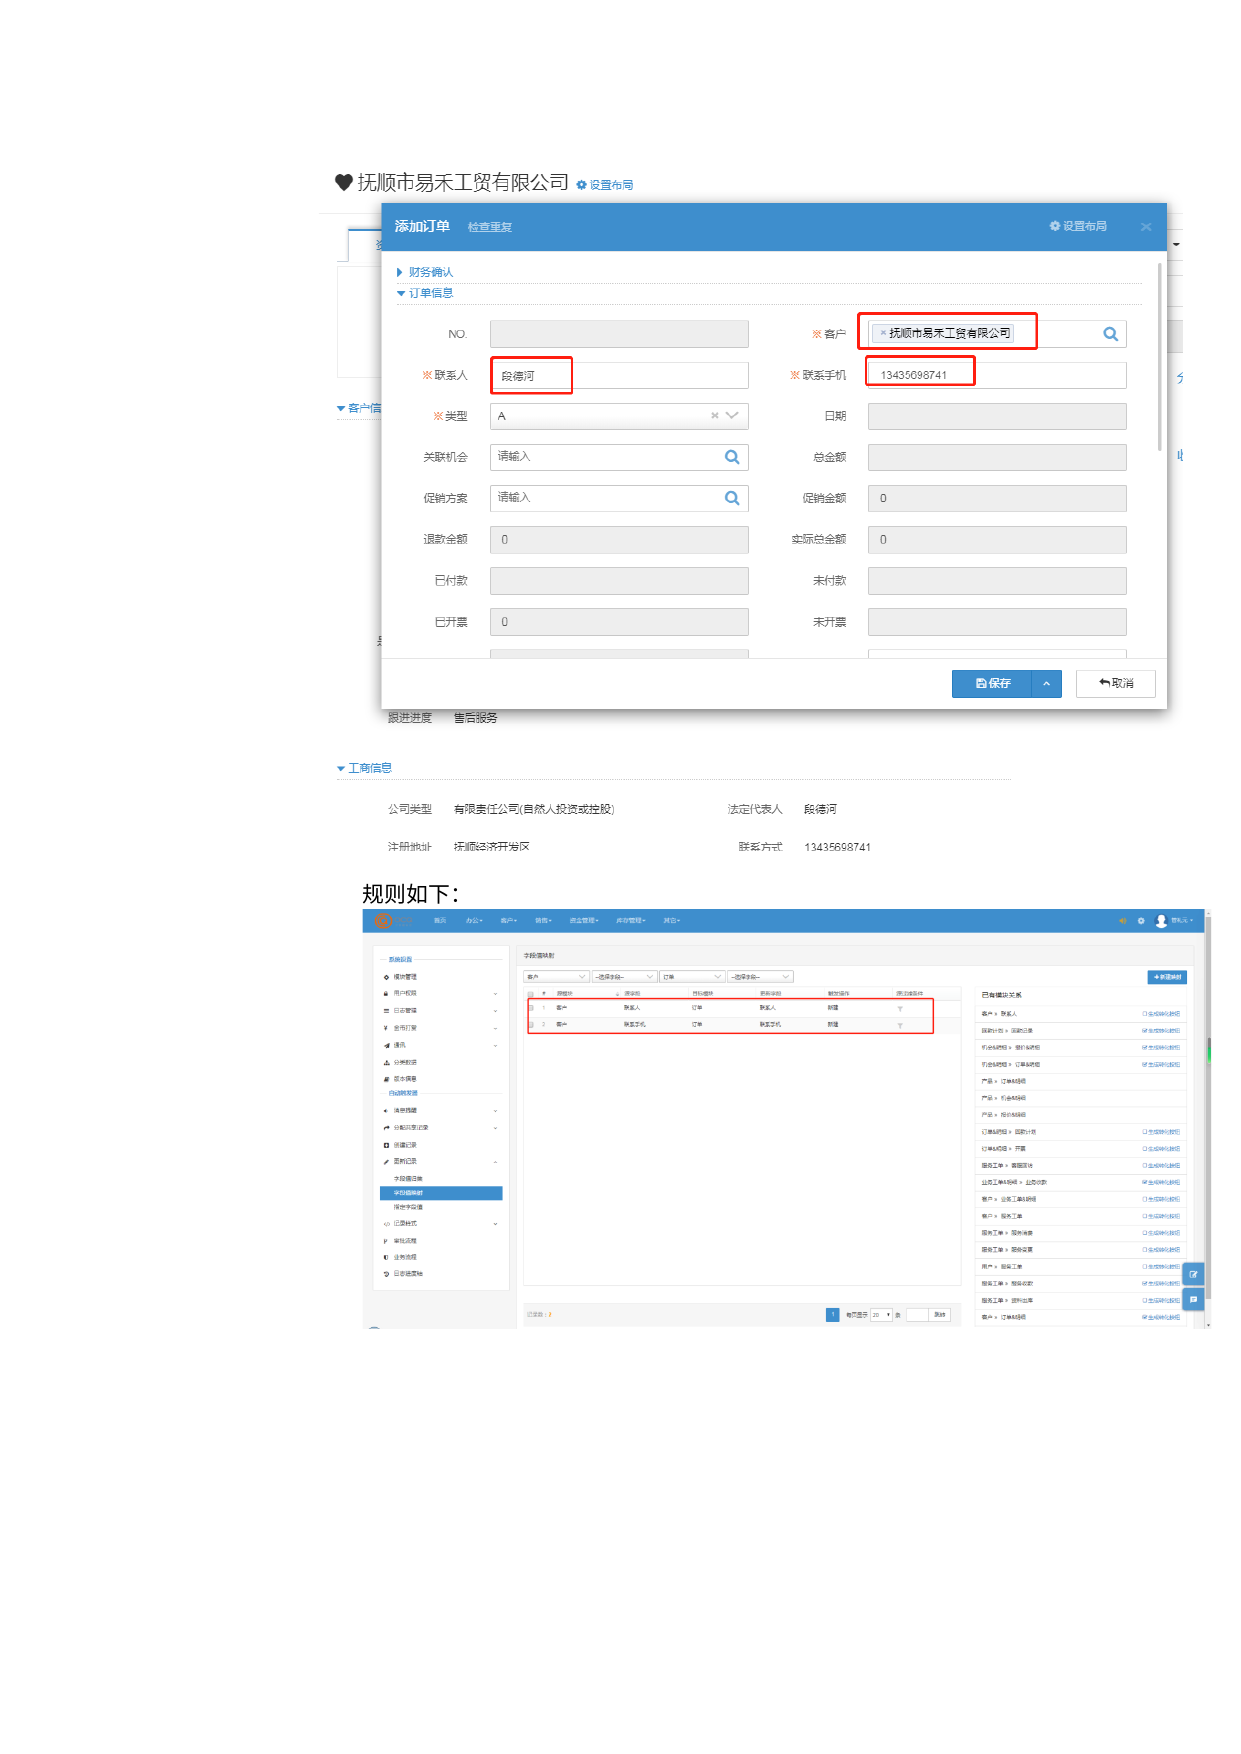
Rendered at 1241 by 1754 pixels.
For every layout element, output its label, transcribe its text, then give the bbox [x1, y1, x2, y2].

picture [318, 162, 1183, 851]
list 规则如下： [319, 877, 1053, 909]
picture [362, 909, 1212, 1329]
